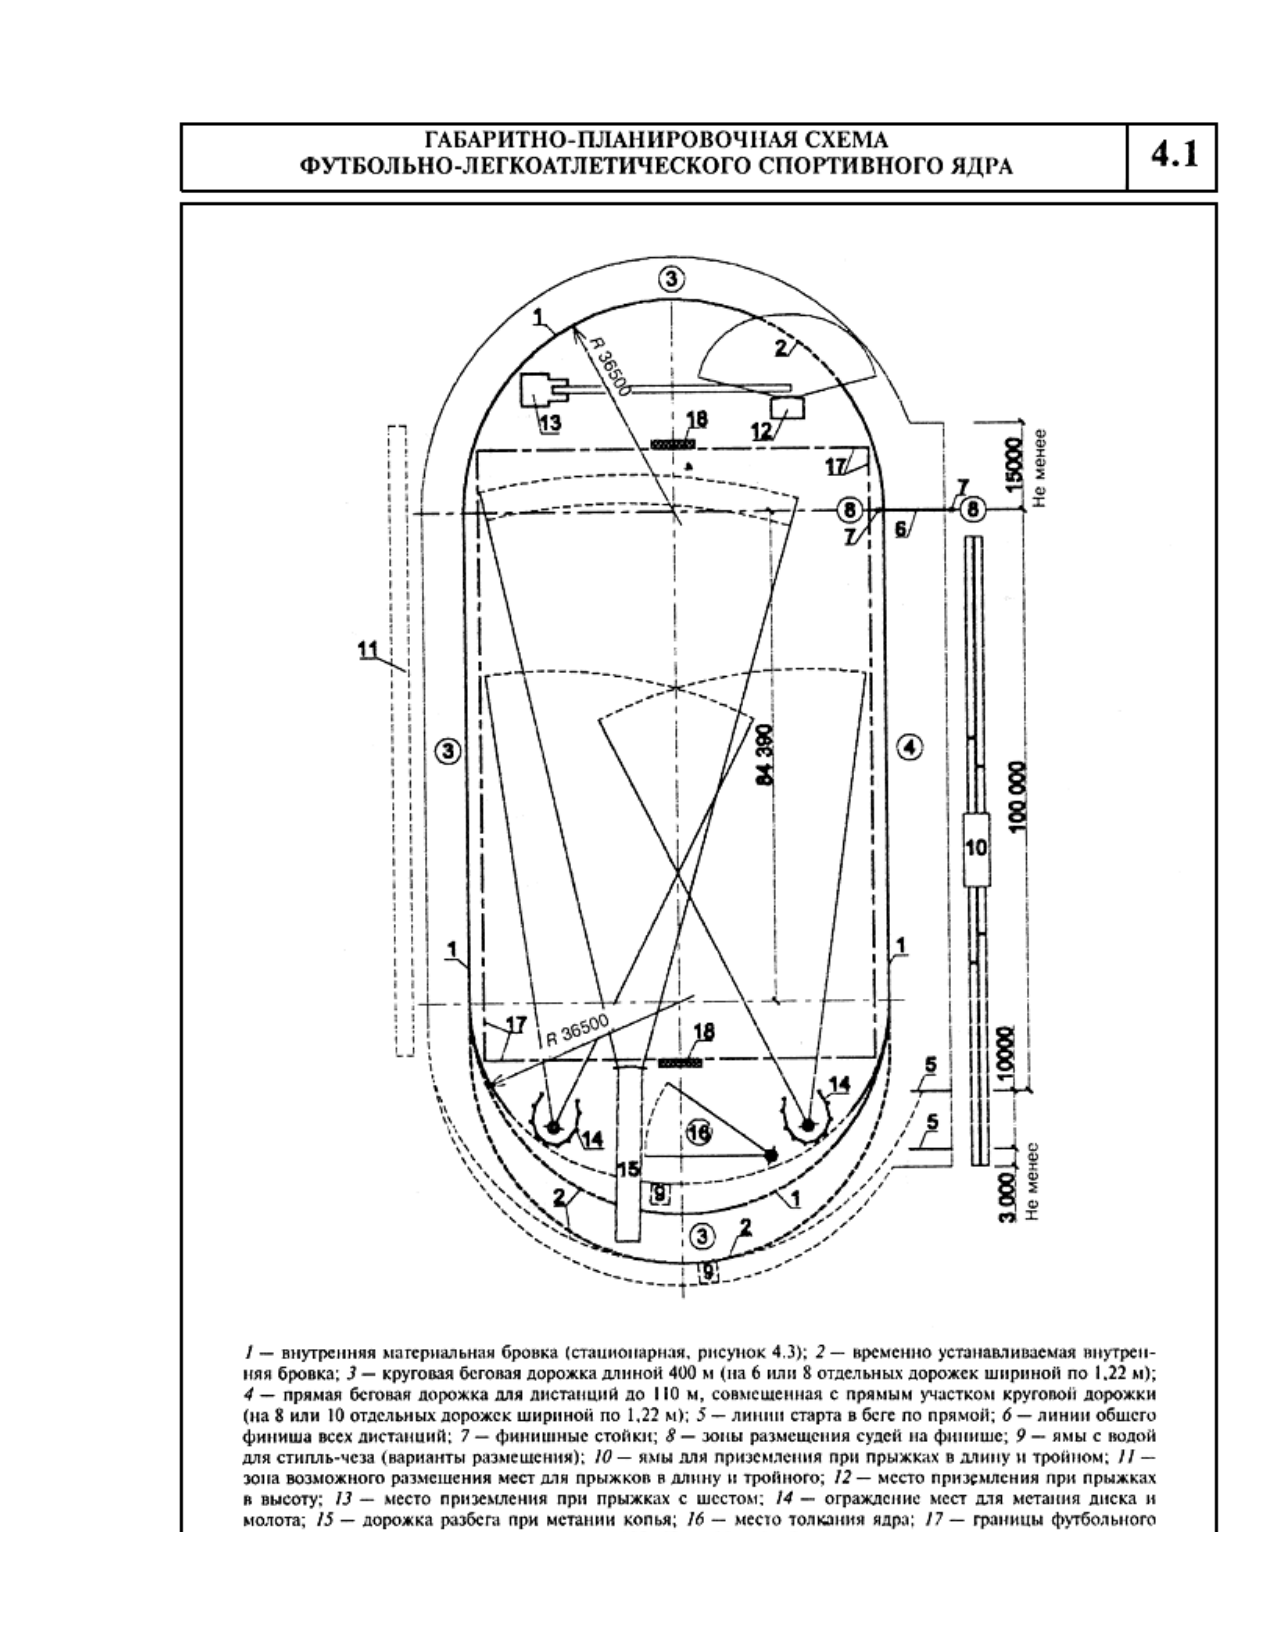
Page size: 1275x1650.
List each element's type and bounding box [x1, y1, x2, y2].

picture [177, 118, 1223, 1532]
